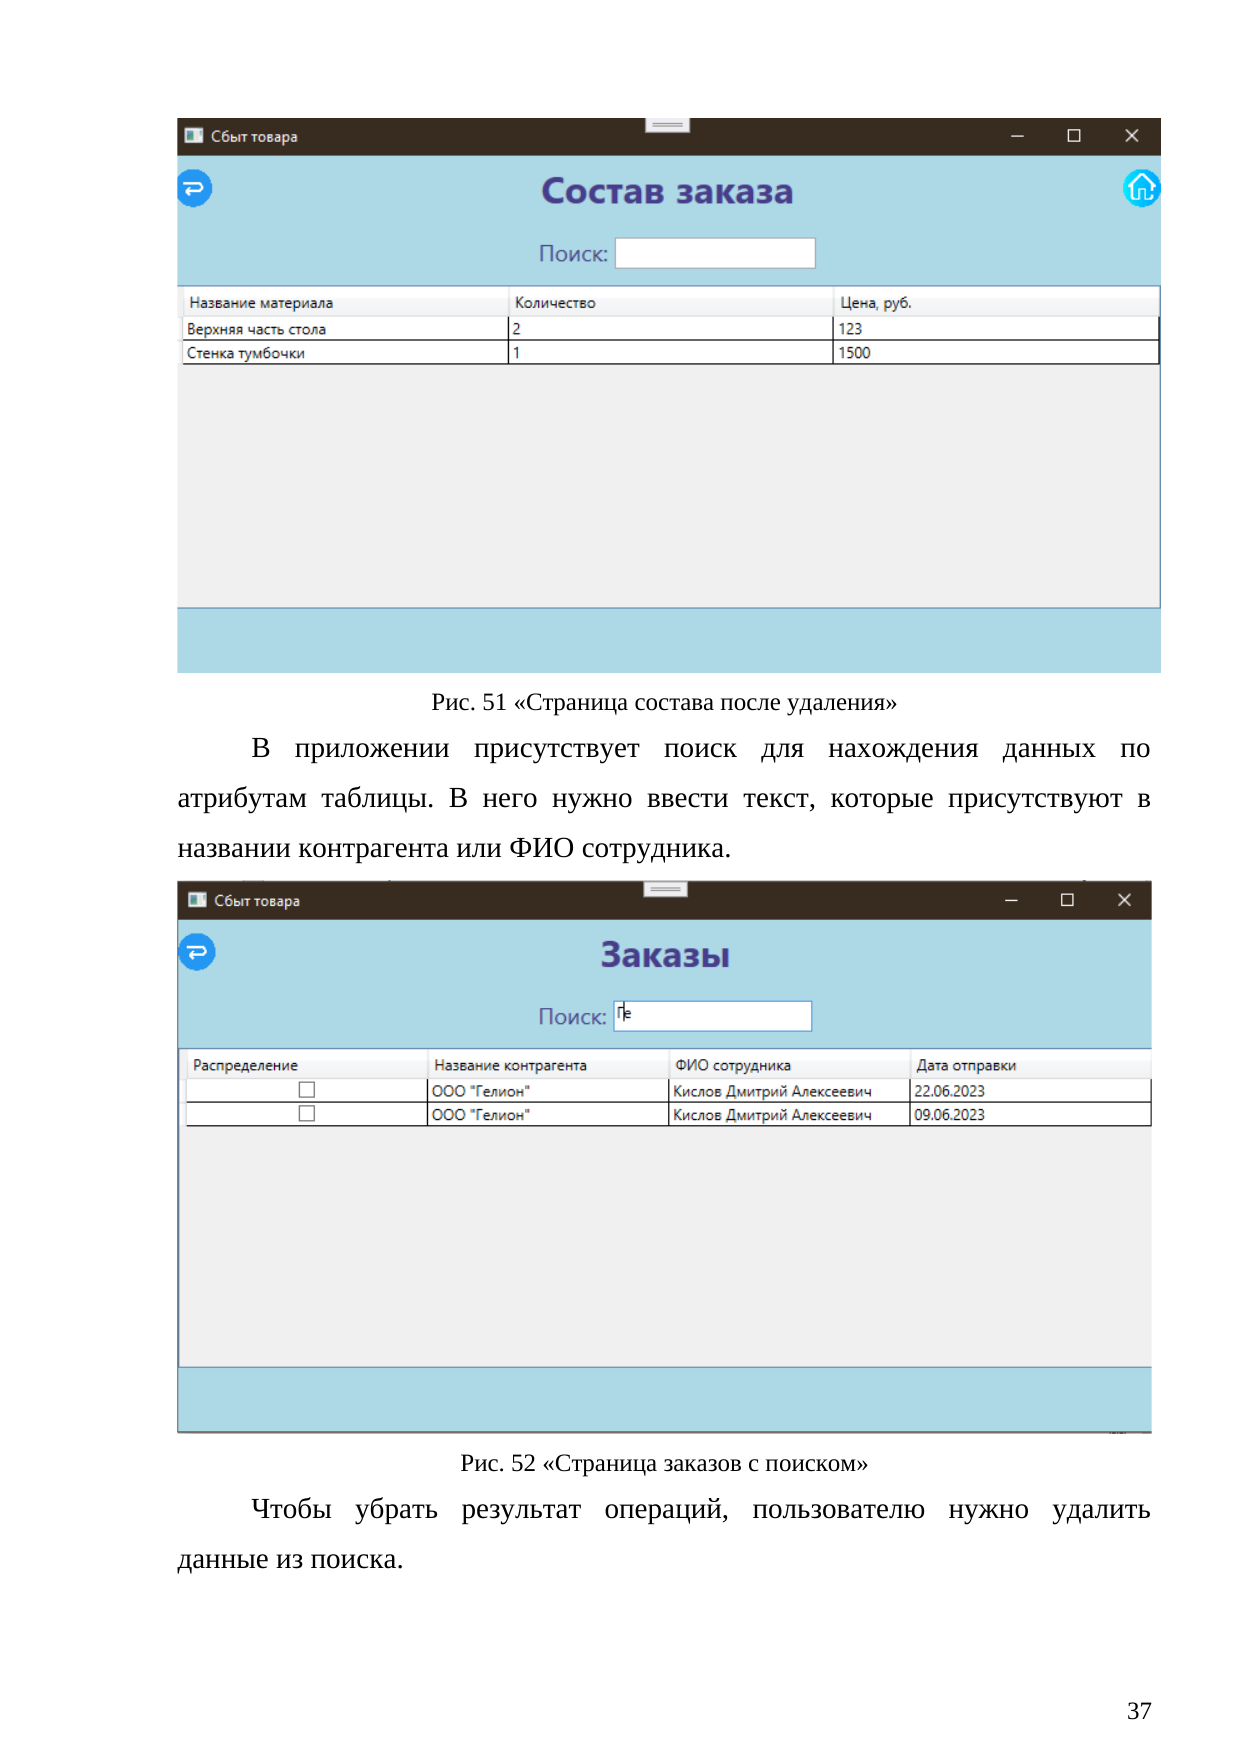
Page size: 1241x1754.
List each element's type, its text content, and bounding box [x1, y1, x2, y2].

text Рис. 52 «Страница заказов с поиском» [177, 1448, 1152, 1477]
picture [177, 880, 1152, 1434]
text В приложении присутствует поиск для нахождения данных по атрибутам таблицы. В него нужно ввести текст, которые присутствуют в названии контрагента или ФИО сотрудника. [177, 730, 1152, 864]
picture [177, 118, 1161, 673]
text Рис. 51 «Страница состава после удаления» [177, 687, 1152, 716]
text Чтобы убрать результат операций, пользователю нужно удалить данные из поиска. [177, 1491, 1152, 1575]
